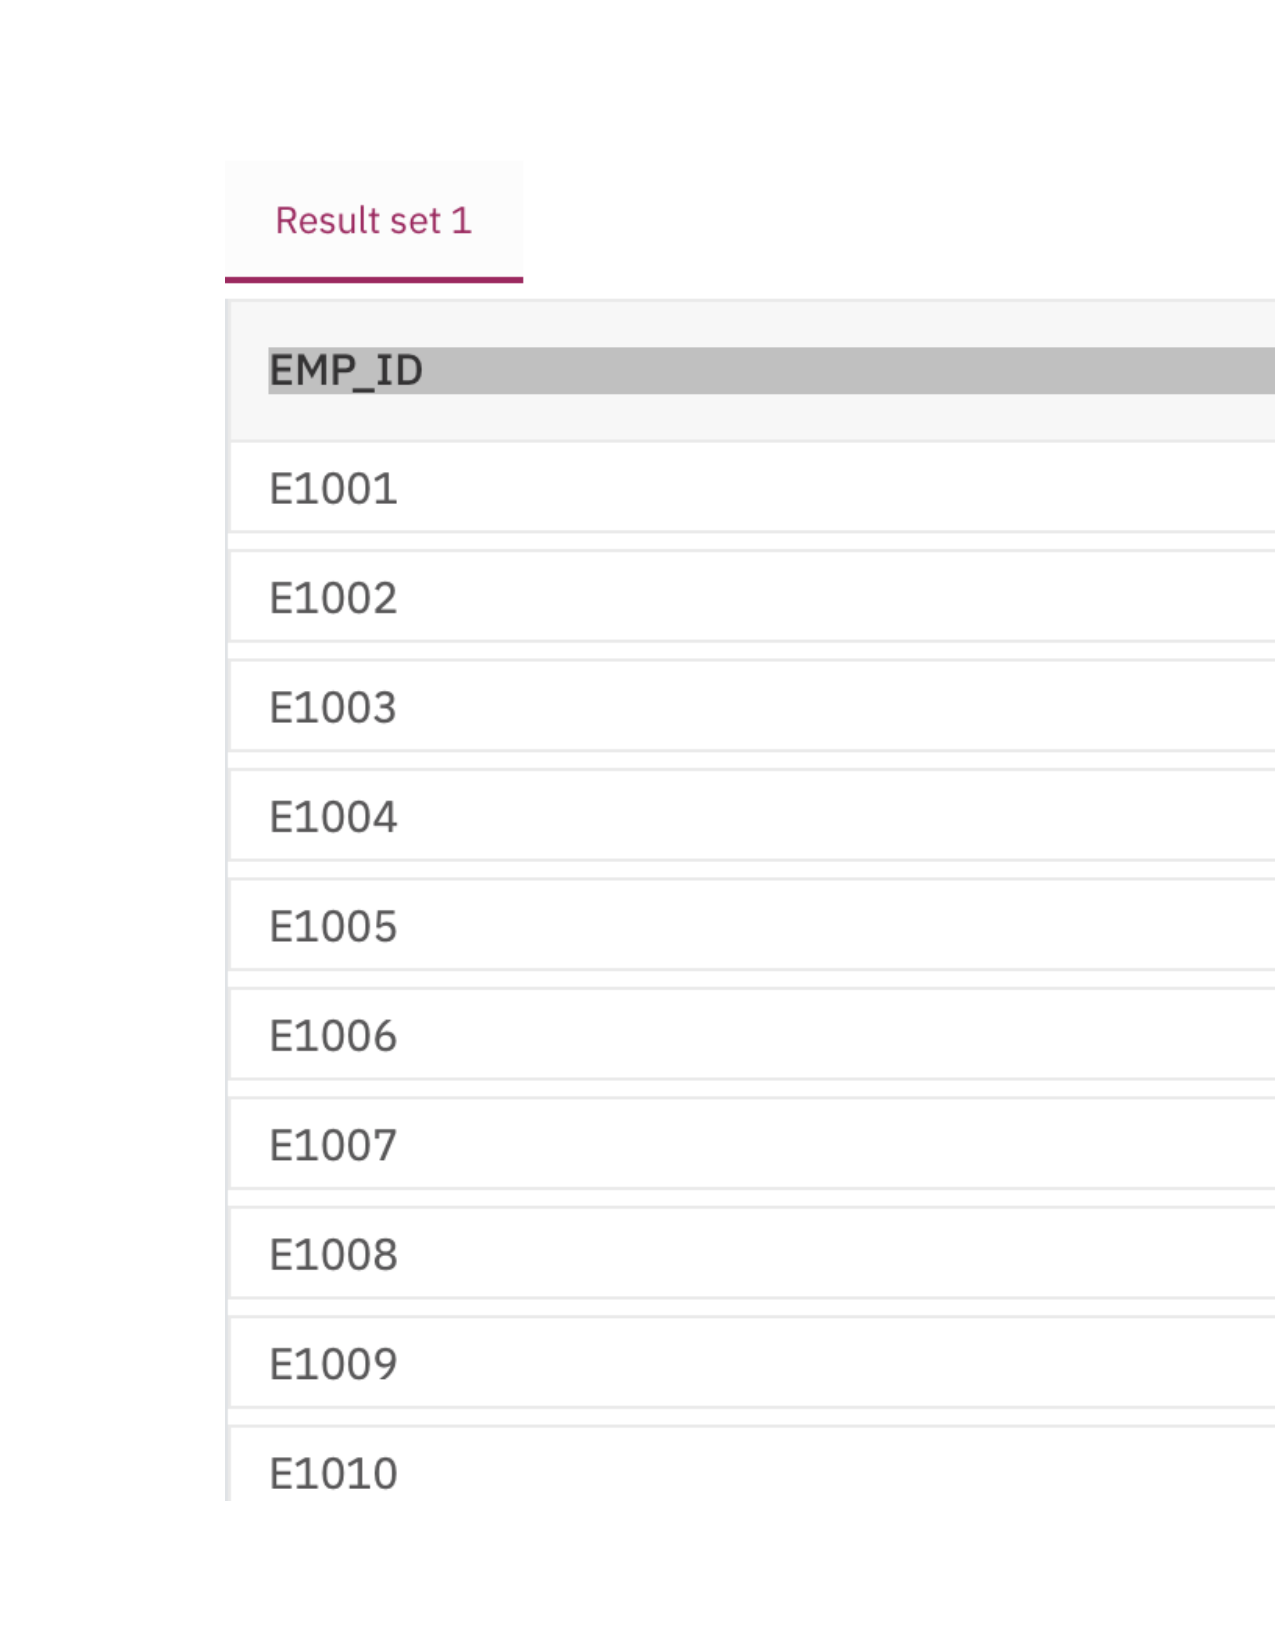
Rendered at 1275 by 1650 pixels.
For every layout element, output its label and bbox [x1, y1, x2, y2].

picture [225, 150, 1275, 1501]
